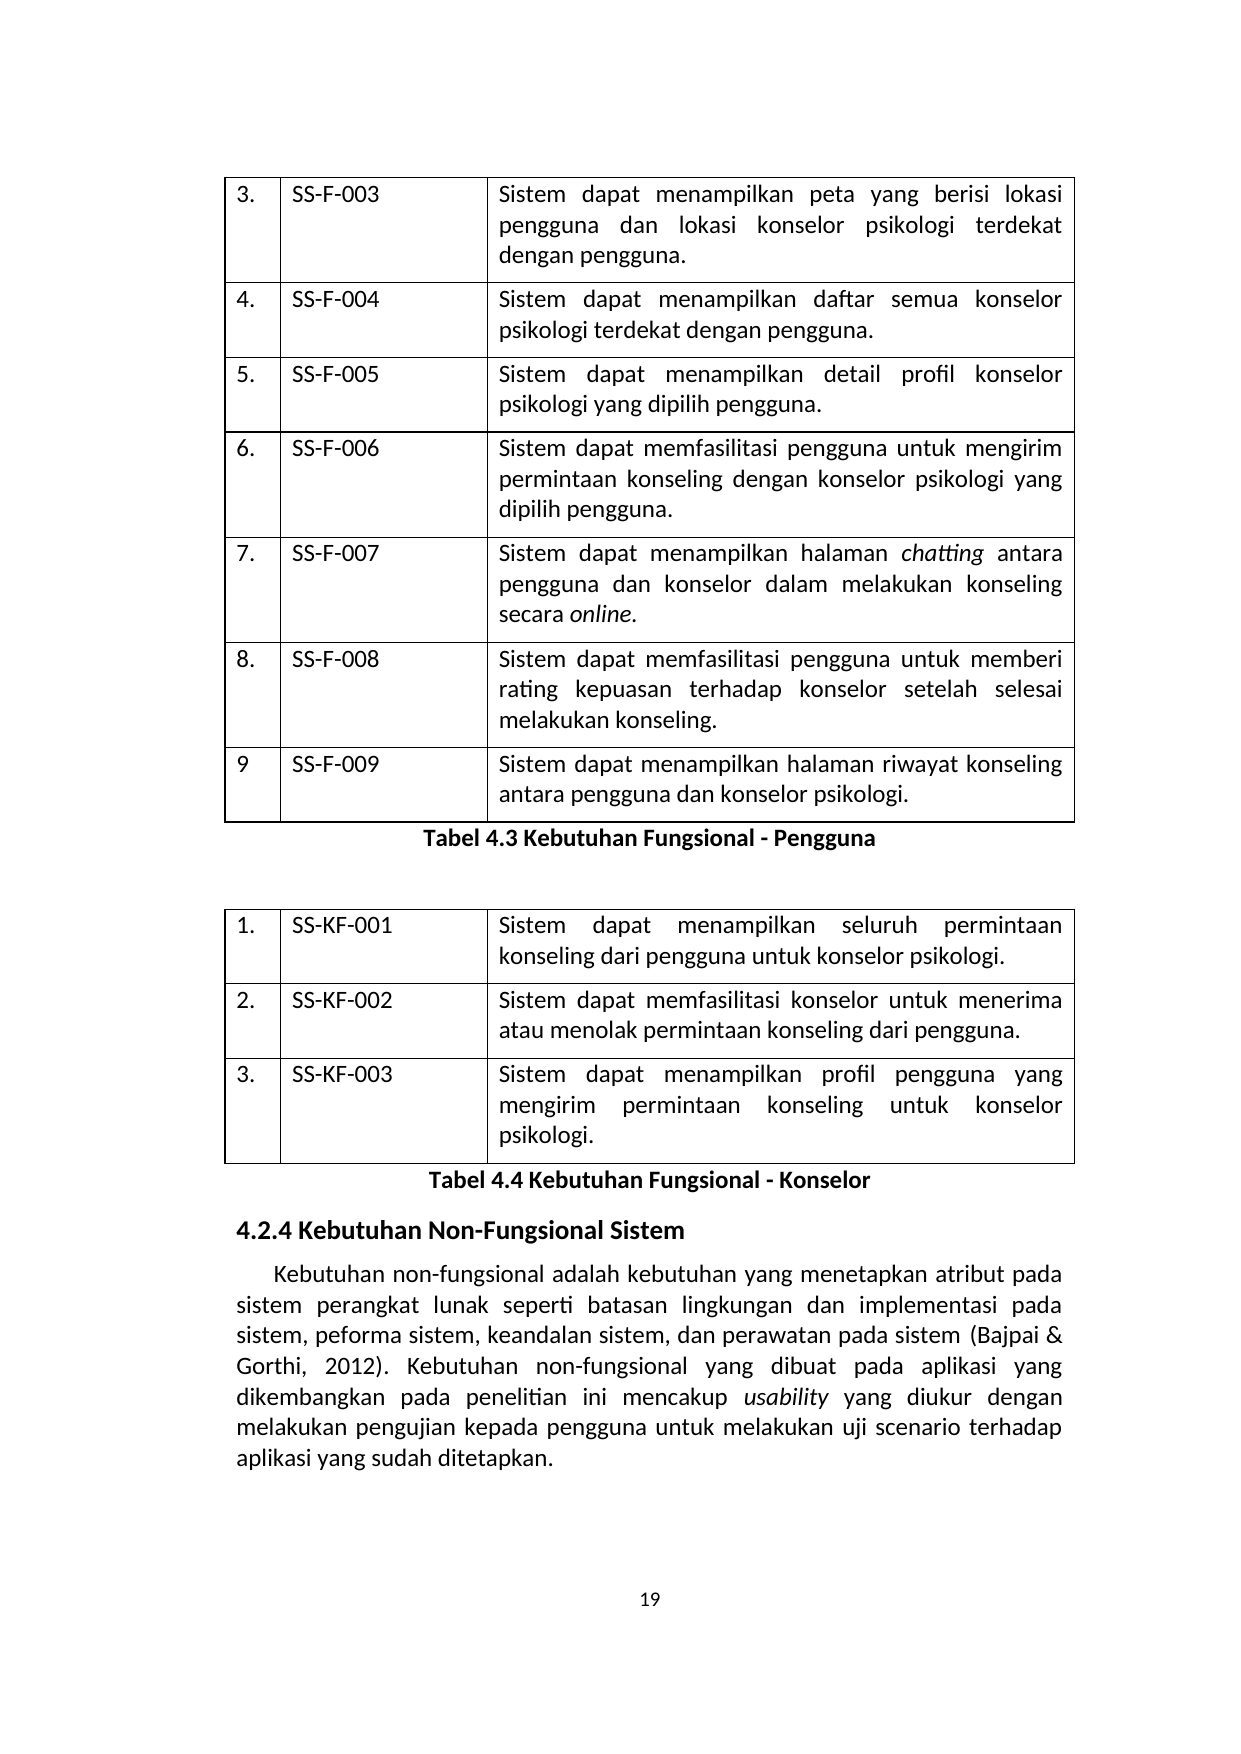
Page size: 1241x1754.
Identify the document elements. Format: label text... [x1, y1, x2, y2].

table_cell SS-F-005 [281, 358, 487, 431]
table_header 1. [226, 910, 280, 983]
table_cell SS-KF-003 [281, 1059, 487, 1163]
table_cell Sistem dapat memfasilitasi pengguna untuk memberi rating kepuasan terhadap konselor setelah selesai melakukan konseling. [488, 643, 1074, 747]
subtitle Kebutuhan Non-Fungsional Sistem [236, 1213, 1063, 1246]
table_cell Sistem dapat menampilkan halaman chatting antara pengguna dan konselor dalam melakukan konseling secara online. [488, 538, 1074, 642]
table_cell SS-KF-002 [281, 984, 487, 1058]
table_cell Sistem dapat menampilkan detail profil konselor psikologi yang dipilih pengguna. [488, 358, 1074, 431]
table_cell 4. [226, 283, 280, 357]
table_cell 3. [226, 178, 280, 282]
table_cell 7. [226, 538, 280, 642]
table_cell Sistem dapat menampilkan daftar semua konselor psikologi terdekat dengan pengguna. [488, 283, 1074, 357]
table_cell SS-F-006 [281, 433, 487, 537]
text Tabel 4.3 Kebutuhan Fungsional - Pengguna [236, 823, 1063, 853]
table_cell Sistem dapat memfasilitasi pengguna untuk mengirim permintaan konseling dengan konselor psikologi yang dipilih pengguna. [488, 433, 1074, 537]
table_cell 9 [226, 748, 280, 821]
table_cell 2. [226, 984, 280, 1058]
table_cell Sistem dapat menampilkan profil pengguna yang mengirim permintaan konseling untuk konselor psikologi. [488, 1059, 1074, 1163]
table_cell SS-F-003 [281, 178, 487, 282]
table_cell Sistem dapat memfasilitasi konselor untuk menerima atau menolak permintaan konseling dari pengguna. [488, 984, 1074, 1058]
table_cell SS-F-009 [281, 748, 487, 821]
table_cell SS-F-004 [281, 283, 487, 357]
text Tabel 4.4 Kebutuhan Fungsional - Konselor [236, 1164, 1063, 1194]
table_cell SS-F-007 [281, 538, 487, 642]
table_cell 8. [226, 643, 280, 747]
table_cell SS-F-008 [281, 643, 487, 747]
table_header SS-KF-001 [281, 910, 487, 983]
text Kebutuhan non-fungsional adalah kebutuhan yang menetapkan atribut pada sistem perangkat lunak seperti batasan lingkungan dan implementasi pada sistem, peforma sistem, keandalan sistem, dan perawatan pada sistem (Bajpai & Gorthi, 2012). Kebutuhan non-fungsional yang dibuat pada aplikasi yang dikembangkan pada penelitian ini mencakup usability yang diukur dengan melakukan pengujian kepada pengguna untuk melakukan uji scenario terhadap aplikasi yang sudah ditetapkan. [236, 1258, 1063, 1472]
table_header Sistem dapat menampilkan seluruh permintaan konseling dari pengguna untuk konselor psikologi. [488, 910, 1074, 983]
table_cell 6. [226, 433, 280, 537]
table_cell 3. [226, 1059, 280, 1163]
table_cell Sistem dapat menampilkan peta yang berisi lokasi pengguna dan lokasi konselor psikologi terdekat dengan pengguna. [488, 178, 1074, 282]
table_cell Sistem dapat menampilkan halaman riwayat konseling antara pengguna dan konselor psikologi. [488, 748, 1074, 821]
table_cell 5. [226, 358, 280, 431]
